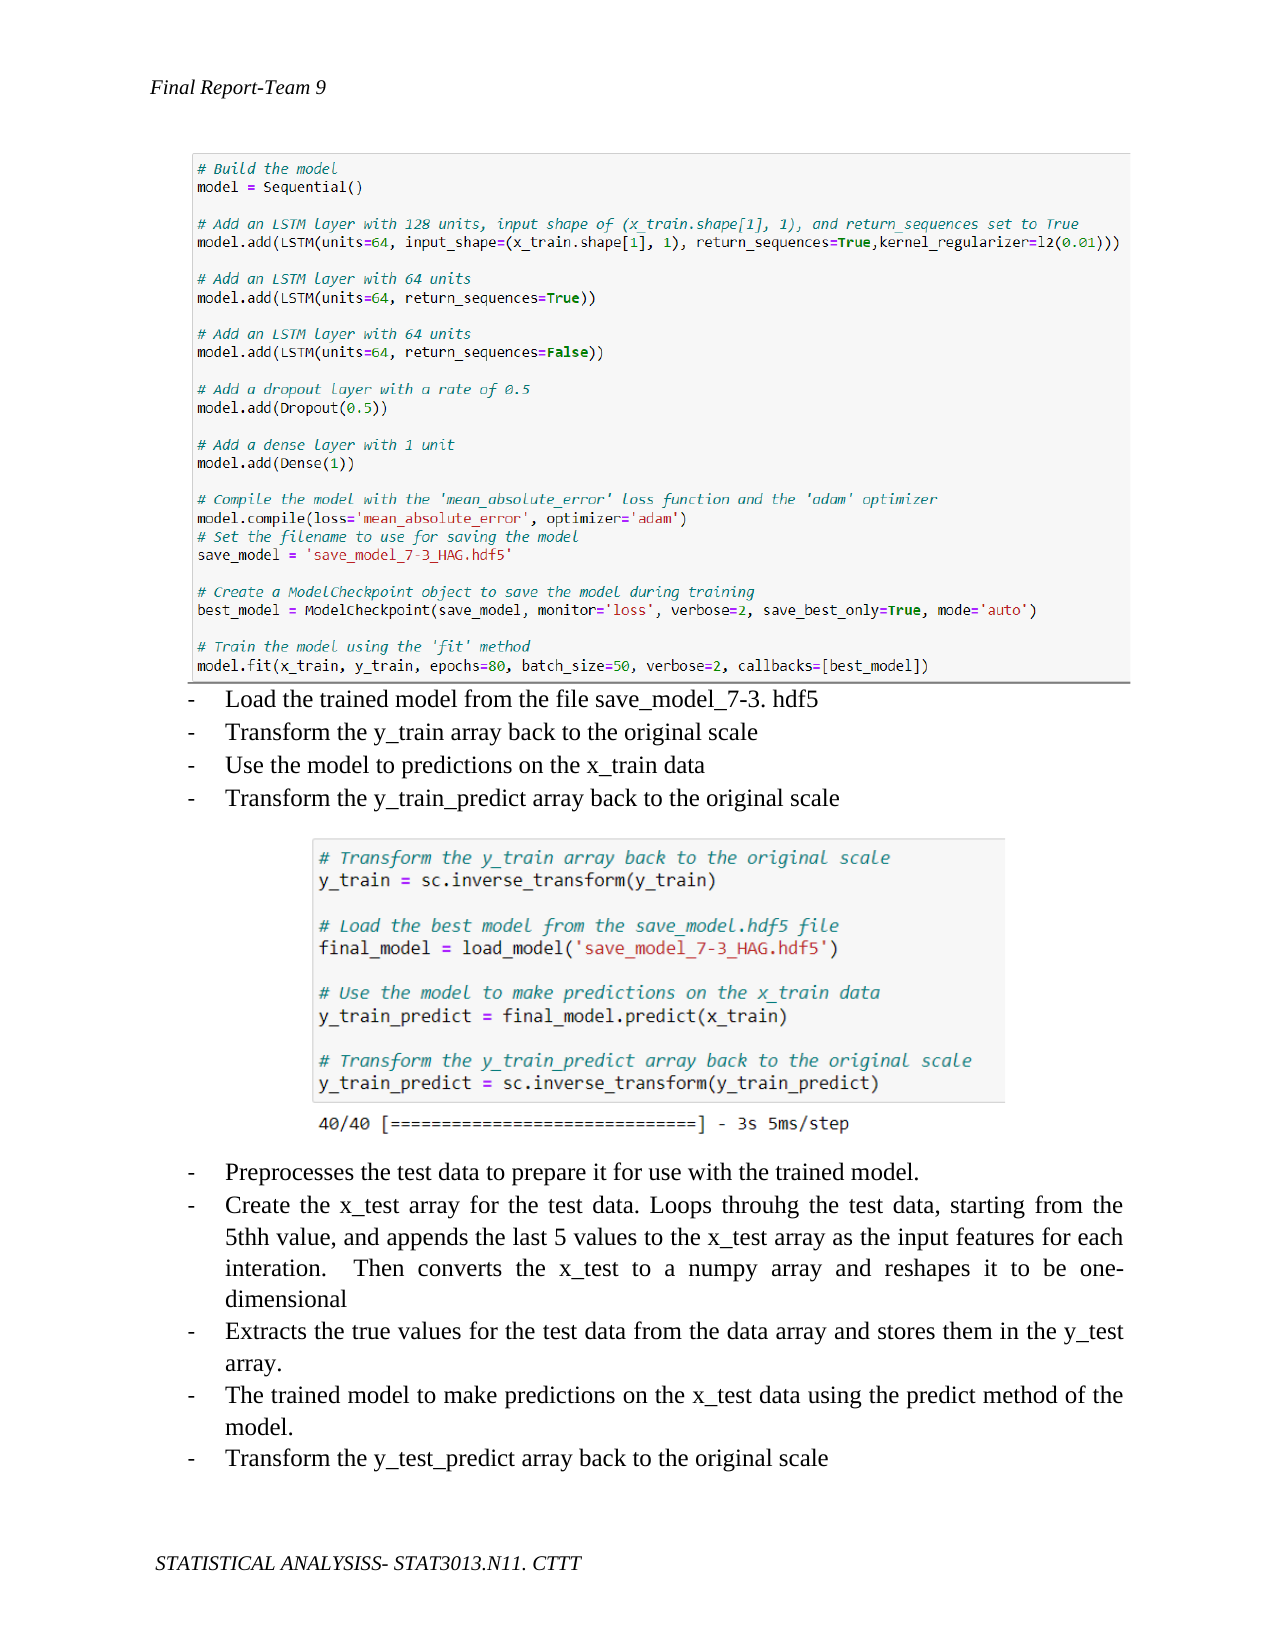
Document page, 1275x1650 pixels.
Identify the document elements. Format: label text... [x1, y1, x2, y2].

list The trained model to make predictions on the x_test data using the predict method of the model. [187, 1379, 1125, 1440]
list Transform the y_train array back to the original scale [187, 717, 1125, 747]
picture [187, 150, 1131, 684]
list Transform the y_train_predict array back to the original scale [187, 782, 1125, 813]
list Transform the y_test_predict array back to the original scale [187, 1443, 1125, 1473]
list Use the model to predictions on the x_train data [187, 749, 1125, 780]
list Extracts the true values for the test data from the data array and stores them in the y_test array. [187, 1315, 1125, 1376]
list Load the trained model from the file save_model_7-3. hdf5 [187, 684, 1125, 714]
list Create the x_test array for the test data. Loops throuhg the test data, starting from the 5thh value, and appends the last 5 values to the x_test array as the input features for each interation. Then converts the x_test to a numpy array and reshapes it to be one-dimensional [187, 1189, 1125, 1313]
list Preprocesses the test data to prepare it for use with the trained model. [187, 1156, 1125, 1187]
picture [307, 832, 1006, 1156]
